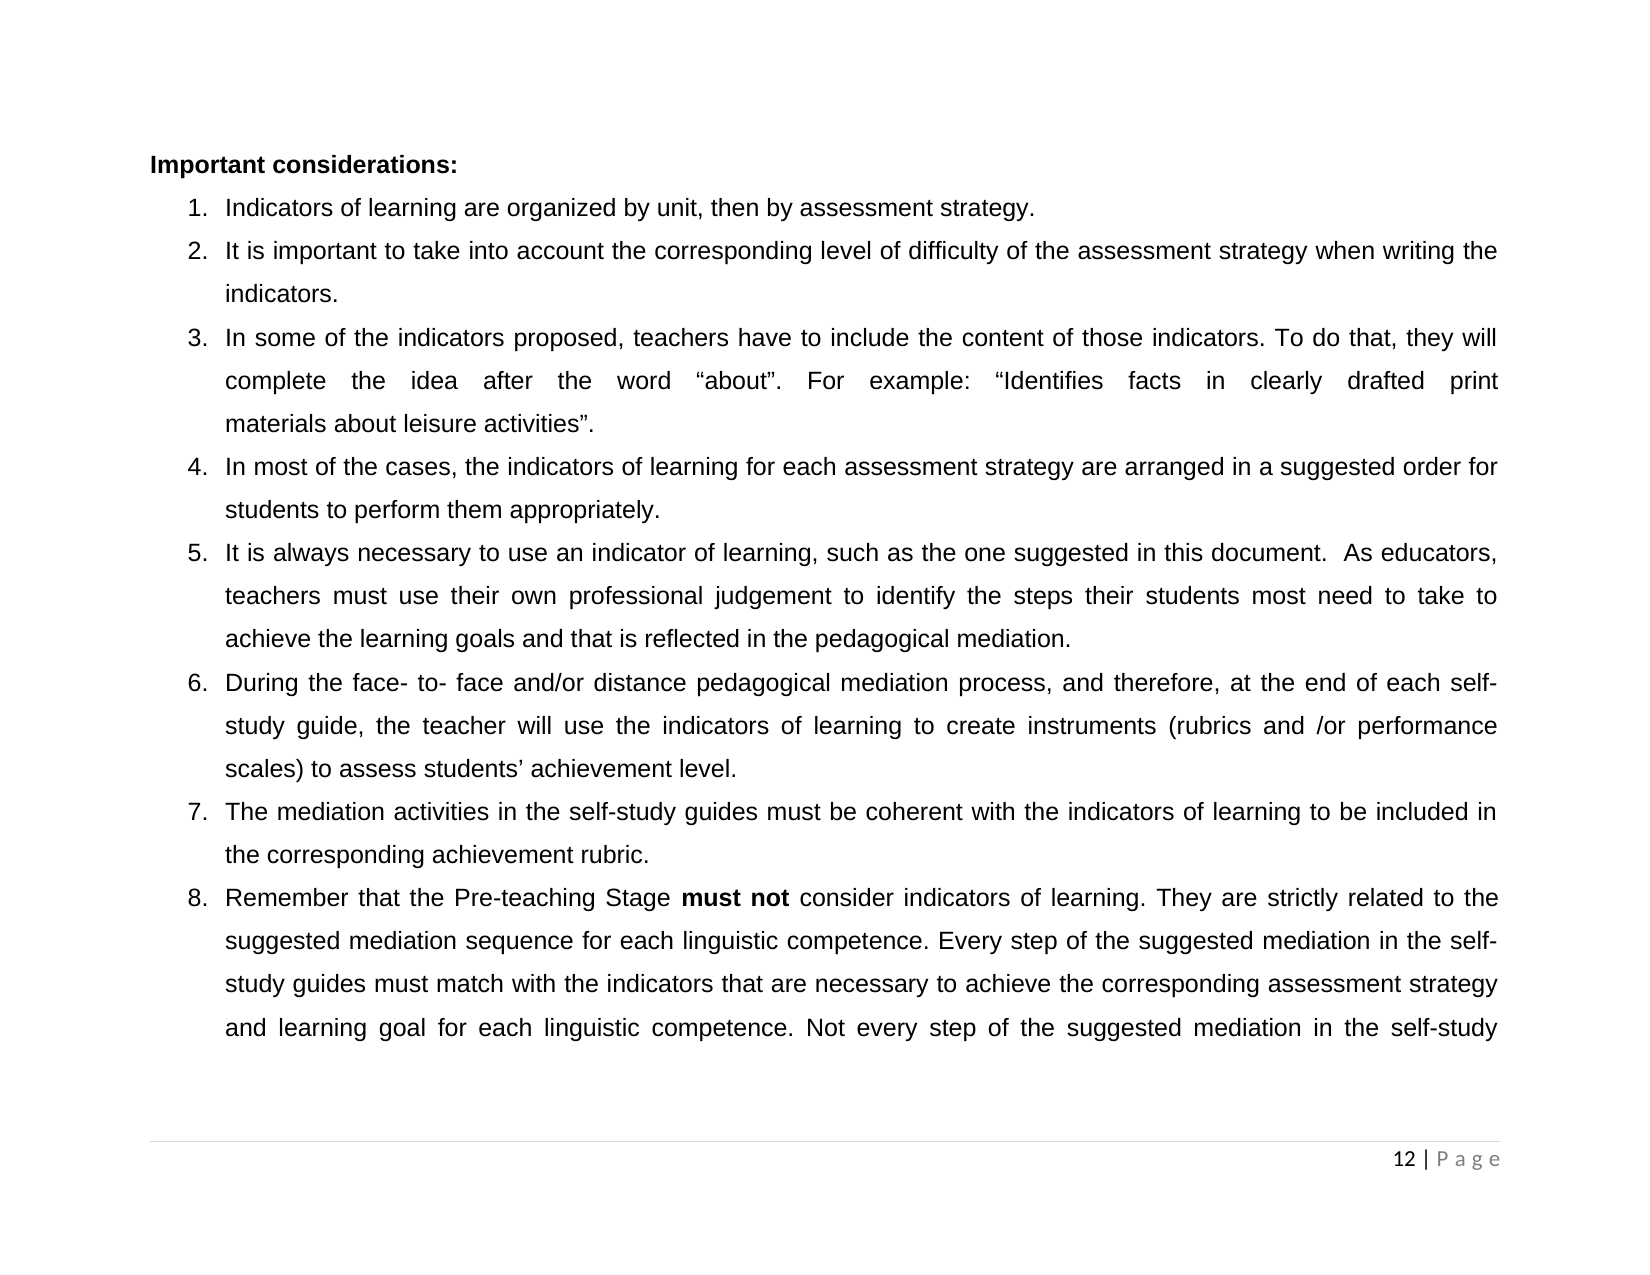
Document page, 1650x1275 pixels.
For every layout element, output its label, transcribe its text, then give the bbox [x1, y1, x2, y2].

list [187, 883, 1500, 1041]
list It is always necessary to use an indicator of learning, such as the one suggested in this document. As educators, teachers must use their own professional judgement to identify the steps their students most need to take to achieve the learning goals and that is reflected in the pedagogical mediation. [187, 538, 1500, 653]
list In most of the cases, the indicators of learning for each assessment strategy are arranged in a suggested order for students to perform them appropriately. [187, 452, 1500, 524]
list The mediation activities in the self-study guides must be coherent with the indicators of learning to be included in the corresponding achievement rubric. [187, 797, 1500, 869]
list It is important to take into account the corresponding level of difficulty of the assessment strategy when writing the indicators. [187, 236, 1500, 308]
text Important considerations: [150, 150, 1500, 179]
list Indicators of learning are organized by unit, then by assessment strategy. [187, 193, 1500, 222]
list In some of the indicators proposed, teachers have to include the content of those indicators. To do that, they will complete the idea after the word “about”. For example: “Identifies facts in clearly drafted print materials about leisure activities”. [187, 322, 1500, 437]
list During the face- to- face and/or distance pedagogical mediation process, and therefore, at the end of each self-study guide, the teacher will use the indicators of learning to create instruments (rubrics and /or performance scales) to assess students’ achievement level. [187, 667, 1500, 782]
